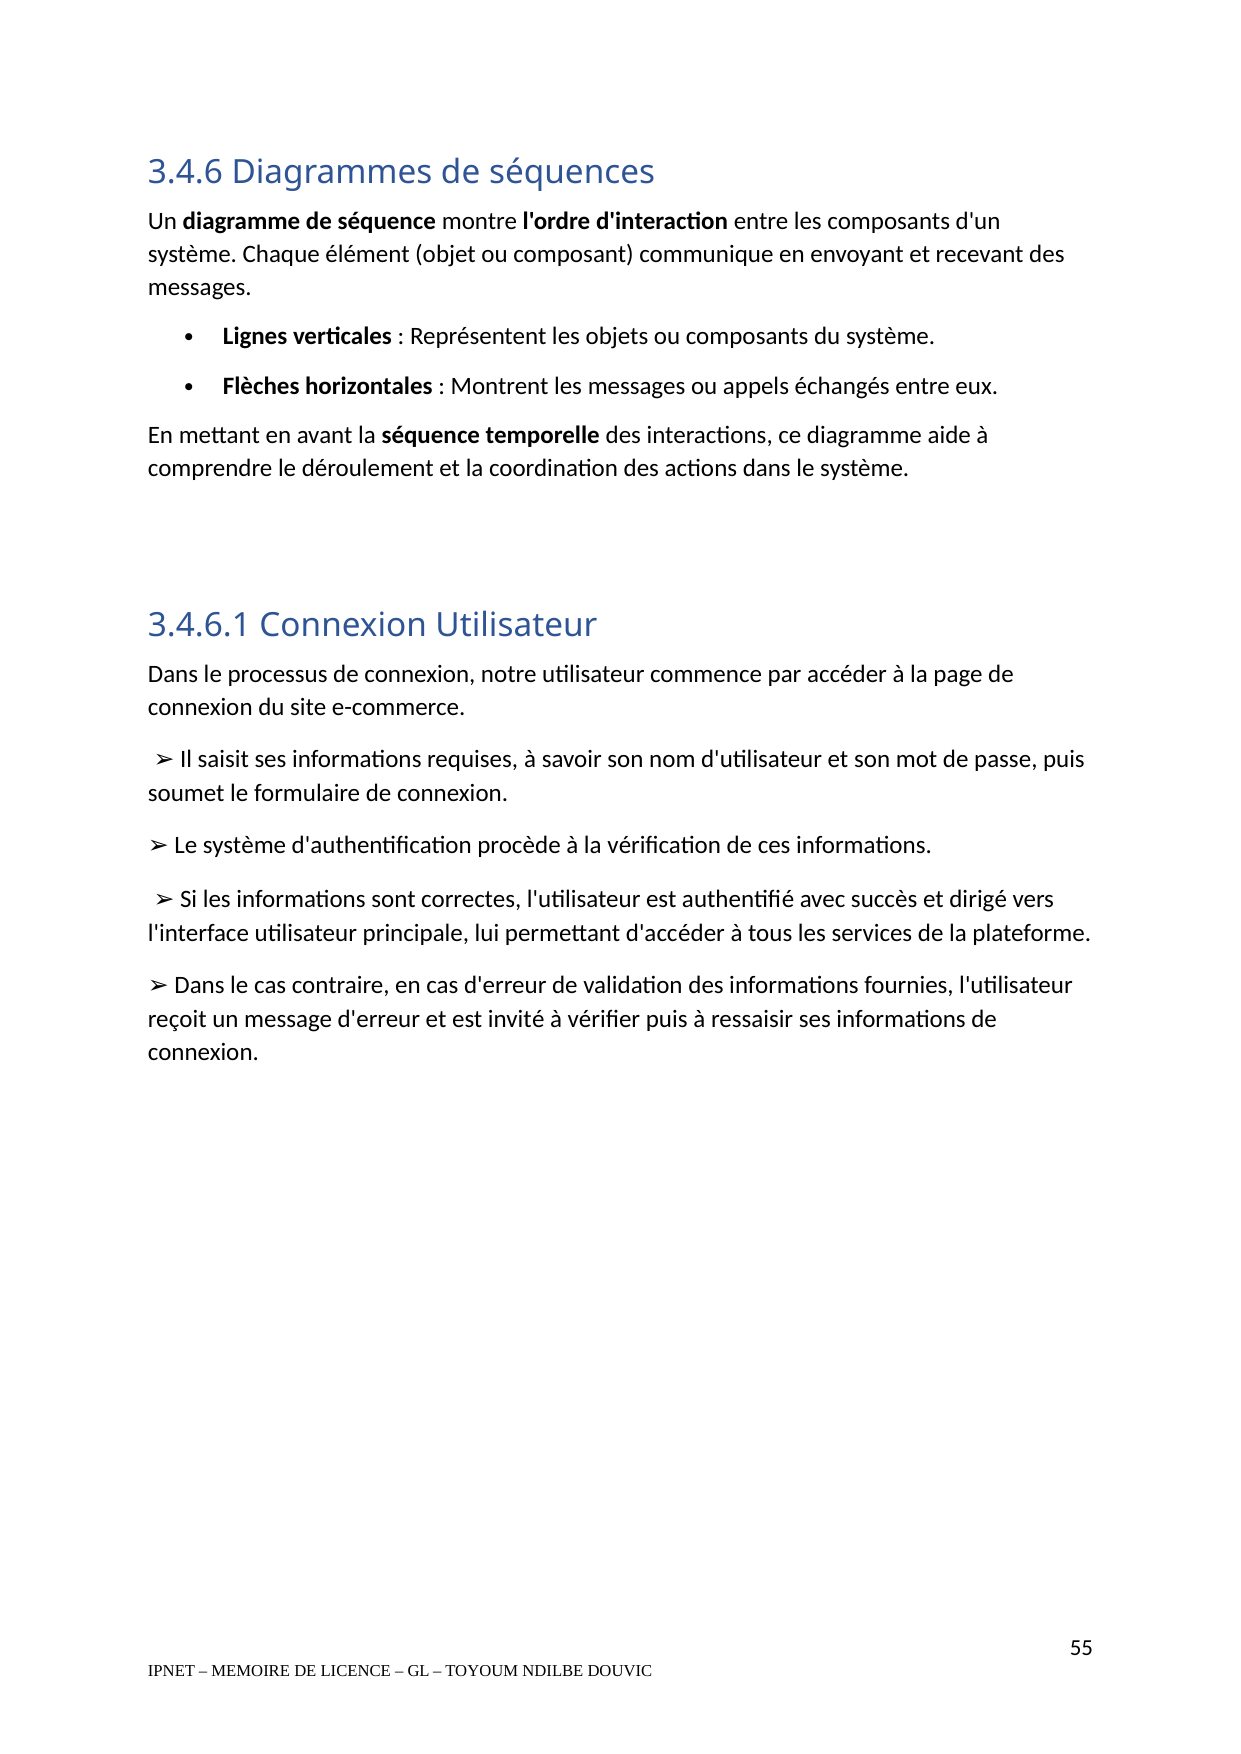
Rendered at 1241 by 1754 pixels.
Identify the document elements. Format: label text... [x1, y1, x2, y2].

text En mettant en avant la séquence temporelle des interactions, ce diagramme aide à comprendre le déroulement et la coordination des actions dans le système. [148, 419, 1093, 483]
subtitle 3.4.6 Diagrammes de séquences [148, 148, 1093, 193]
text ➢ Il saisit ses informations requises, à savoir son nom d'utilisateur et son mot de passe, puis soumet le formulaire de connexion. [148, 741, 1093, 808]
text Dans le processus de connexion, notre utilisateur commence par accéder à la page de connexion du site e-commerce. [148, 658, 1093, 722]
list Lignes verticales : Représentent les objets ou composants du système. [185, 320, 1093, 351]
list Flèches horizontales : Montrent les messages ou appels échangés entre eux. [185, 370, 1093, 400]
subtitle 3.4.6.1 Connexion Utilisateur [148, 601, 1093, 647]
text ➢ Le système d'authentification procède à la vérification de ces informations. [148, 827, 1093, 861]
text ➢ Dans le cas contraire, en cas d'erreur de validation des informations fournies, l'utilisateur reçoit un message d'erreur et est invité à vérifier puis à ressaisir ses informations de connexion. [148, 966, 1093, 1066]
text ➢ Si les informations sont correctes, l'utilisateur est authentifié avec succès et dirigé vers l'interface utilisateur principale, lui permettant d'accéder à tous les services de la plateforme. [148, 880, 1093, 947]
text Un diagramme de séquence montre l'ordre d'interaction entre les composants d'un système. Chaque élément (objet ou composant) communique en envoyant et recevant des messages. [148, 205, 1093, 301]
